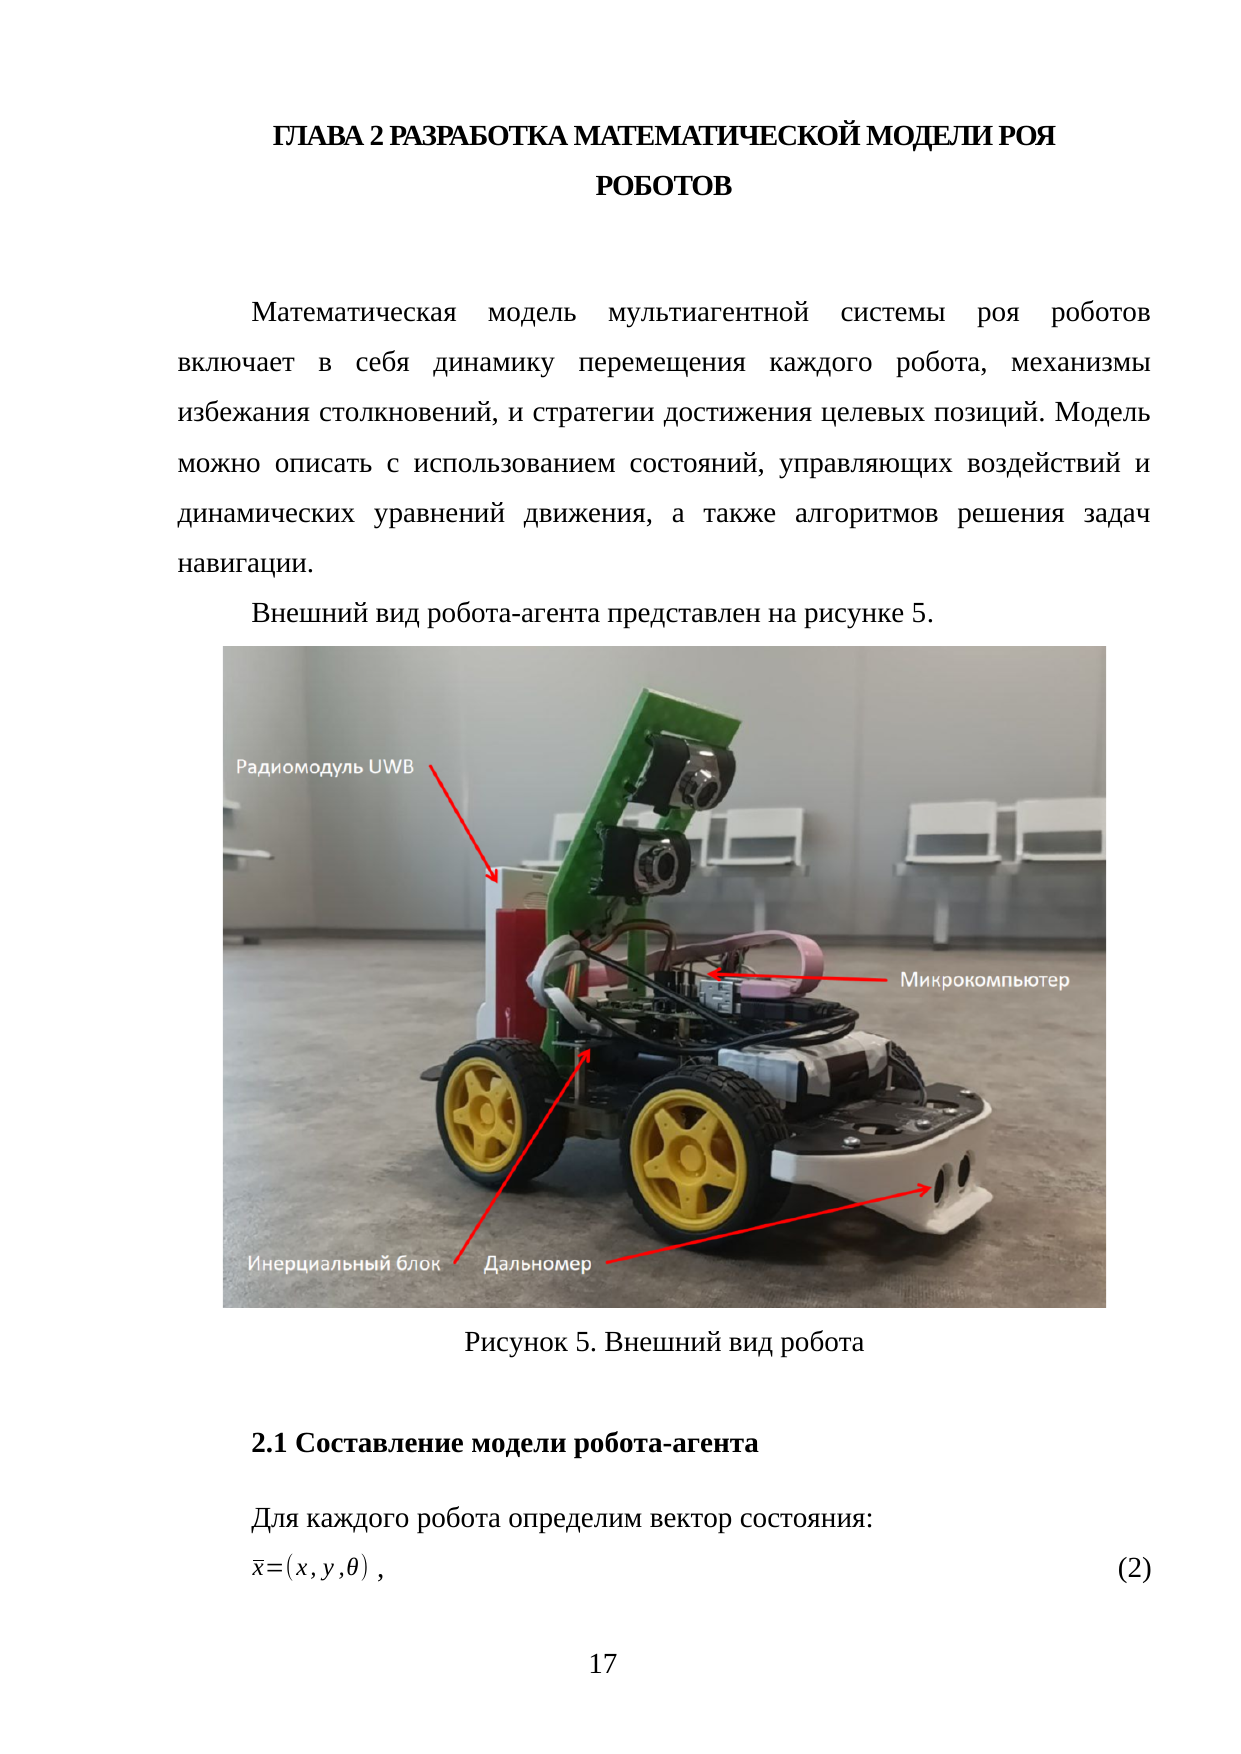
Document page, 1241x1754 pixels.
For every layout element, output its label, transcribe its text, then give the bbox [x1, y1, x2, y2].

text 2.1 Составление модели робота-агента [177, 1425, 1152, 1458]
picture [222, 646, 1107, 1308]
table_header , [166, 1551, 664, 1601]
text Для каждого робота определим вектор состояния: [177, 1500, 1152, 1534]
text Внешний вид робота-агента представлен на рисунке 5. [177, 596, 1152, 629]
text Математическая модель мультиагентной системы роя роботов включает в себя динамику перемещения каждого робота, механизмы избежания столкновений, и стратегии достижения целевых позиций. Модель можно описать с использованием состояний, управляющих воздействий и динамических уравнений движения, а также алгоритмов решения задач навигации. [177, 294, 1152, 579]
table_header (2) [664, 1551, 1163, 1601]
text Глава 2 разработка математической модели роя роботов [236, 118, 1092, 202]
text Рисунок 5. Внешний вид робота [177, 1324, 1152, 1358]
